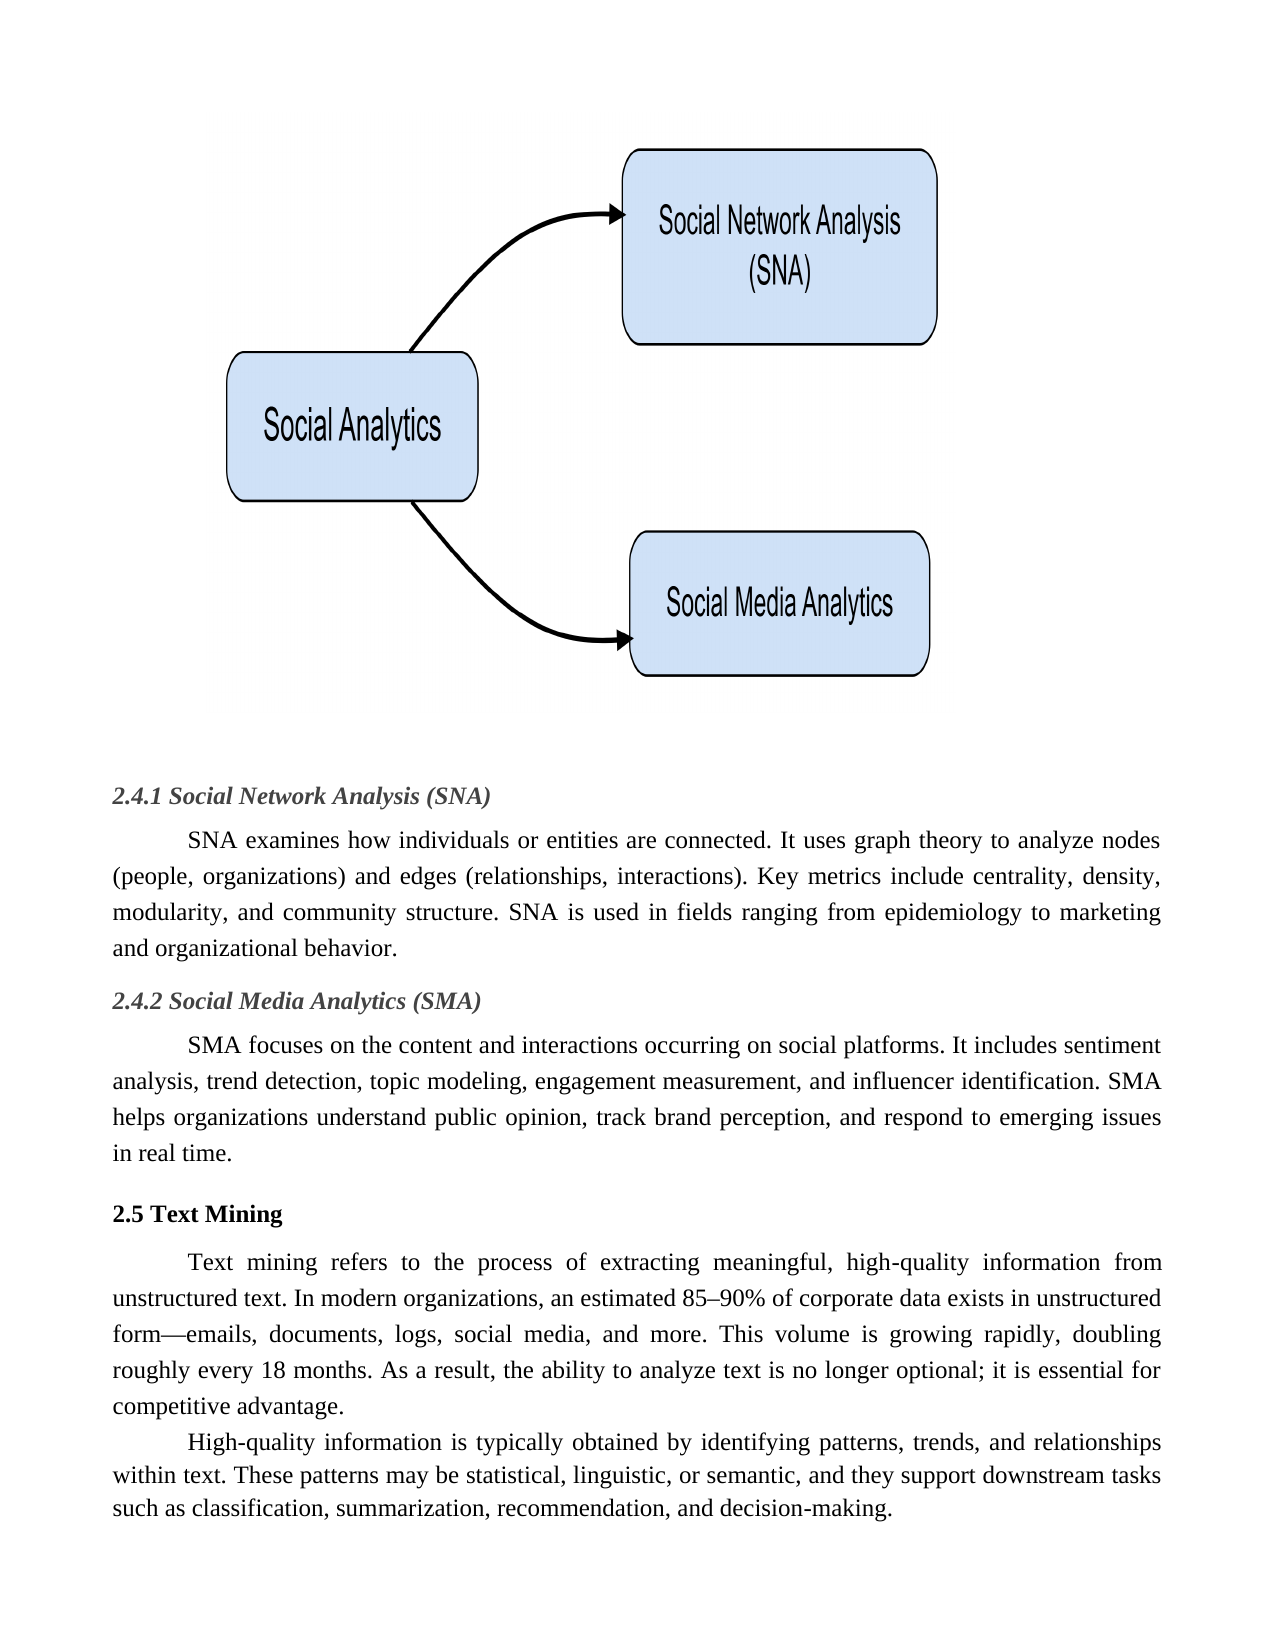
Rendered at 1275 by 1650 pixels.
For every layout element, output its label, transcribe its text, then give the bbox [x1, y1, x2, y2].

subtitle 2.4.2 Social Media Analytics (SMA) [112, 986, 1162, 1014]
subtitle 2.5 Text Mining [112, 1199, 1162, 1227]
text High‑quality information is typically obtained by identifying patterns, trends, and relationships within text. These patterns may be statistical, linguistic, or semantic, and they support downstream tasks such as classification, summarization, recommendation, and decision‑making. [112, 1427, 1162, 1522]
subtitle 2.4.1 Social Network Analysis (SNA) [112, 781, 1162, 810]
picture [206, 112, 957, 713]
